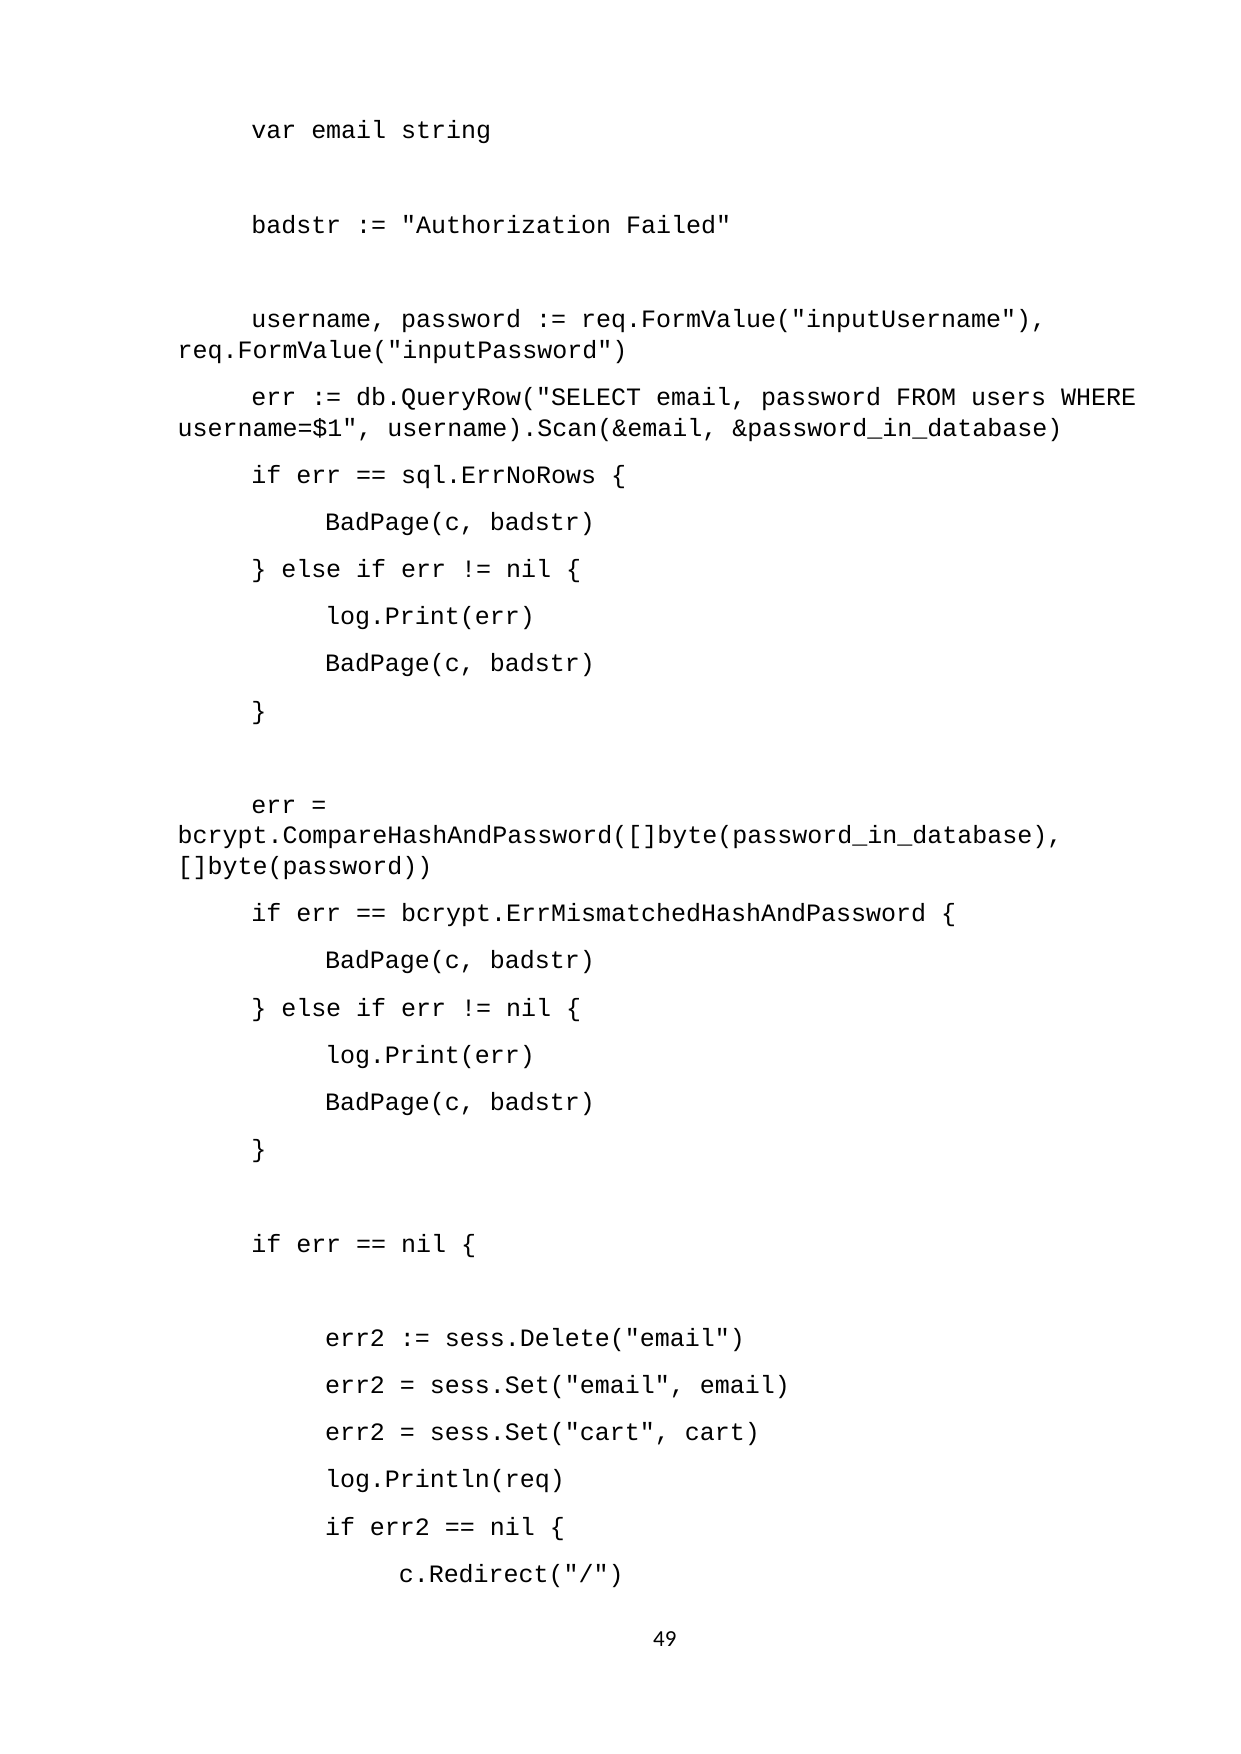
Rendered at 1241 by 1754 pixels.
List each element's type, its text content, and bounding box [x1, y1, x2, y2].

text log.Print(err) [177, 1042, 1152, 1071]
text log.Println(req) [177, 1467, 1152, 1495]
text err = bcrypt.CompareHashAndPassword([]byte(password_in_database), []byte(password)) [177, 793, 1152, 882]
text var email string [177, 118, 1152, 146]
text if err == bcrypt.ErrMismatchedHashAndPassword { [177, 901, 1152, 929]
text } [177, 1137, 1152, 1165]
text } else if err != nil { [177, 995, 1152, 1023]
text err2 = sess.Set("email", email) [177, 1373, 1152, 1401]
text } [177, 698, 1152, 727]
text BadPage(c, badstr) [177, 948, 1152, 976]
text if err2 == nil { [177, 1514, 1152, 1543]
text } else if err != nil { [177, 557, 1152, 585]
text if err == nil { [177, 1231, 1152, 1259]
text err := db.QueryRow("SELECT email, password FROM users WHERE username=$1", username).Scan(&email, &password_in_database) [177, 384, 1152, 443]
text err2 := sess.Delete("email") [177, 1326, 1152, 1354]
text c.Redirect("/") [177, 1561, 1152, 1590]
text if err == sql.ErrNoRows { [177, 462, 1152, 491]
text log.Print(err) [177, 604, 1152, 632]
text badstr := "Authorization Failed" [177, 212, 1152, 241]
text username, password := req.FormValue("inputUsername"), req.FormValue("inputPassword") [177, 307, 1152, 366]
text BadPage(c, badstr) [177, 1089, 1152, 1118]
text err2 = sess.Set("cart", cart) [177, 1420, 1152, 1448]
text BadPage(c, badstr) [177, 509, 1152, 538]
text BadPage(c, badstr) [177, 651, 1152, 679]
